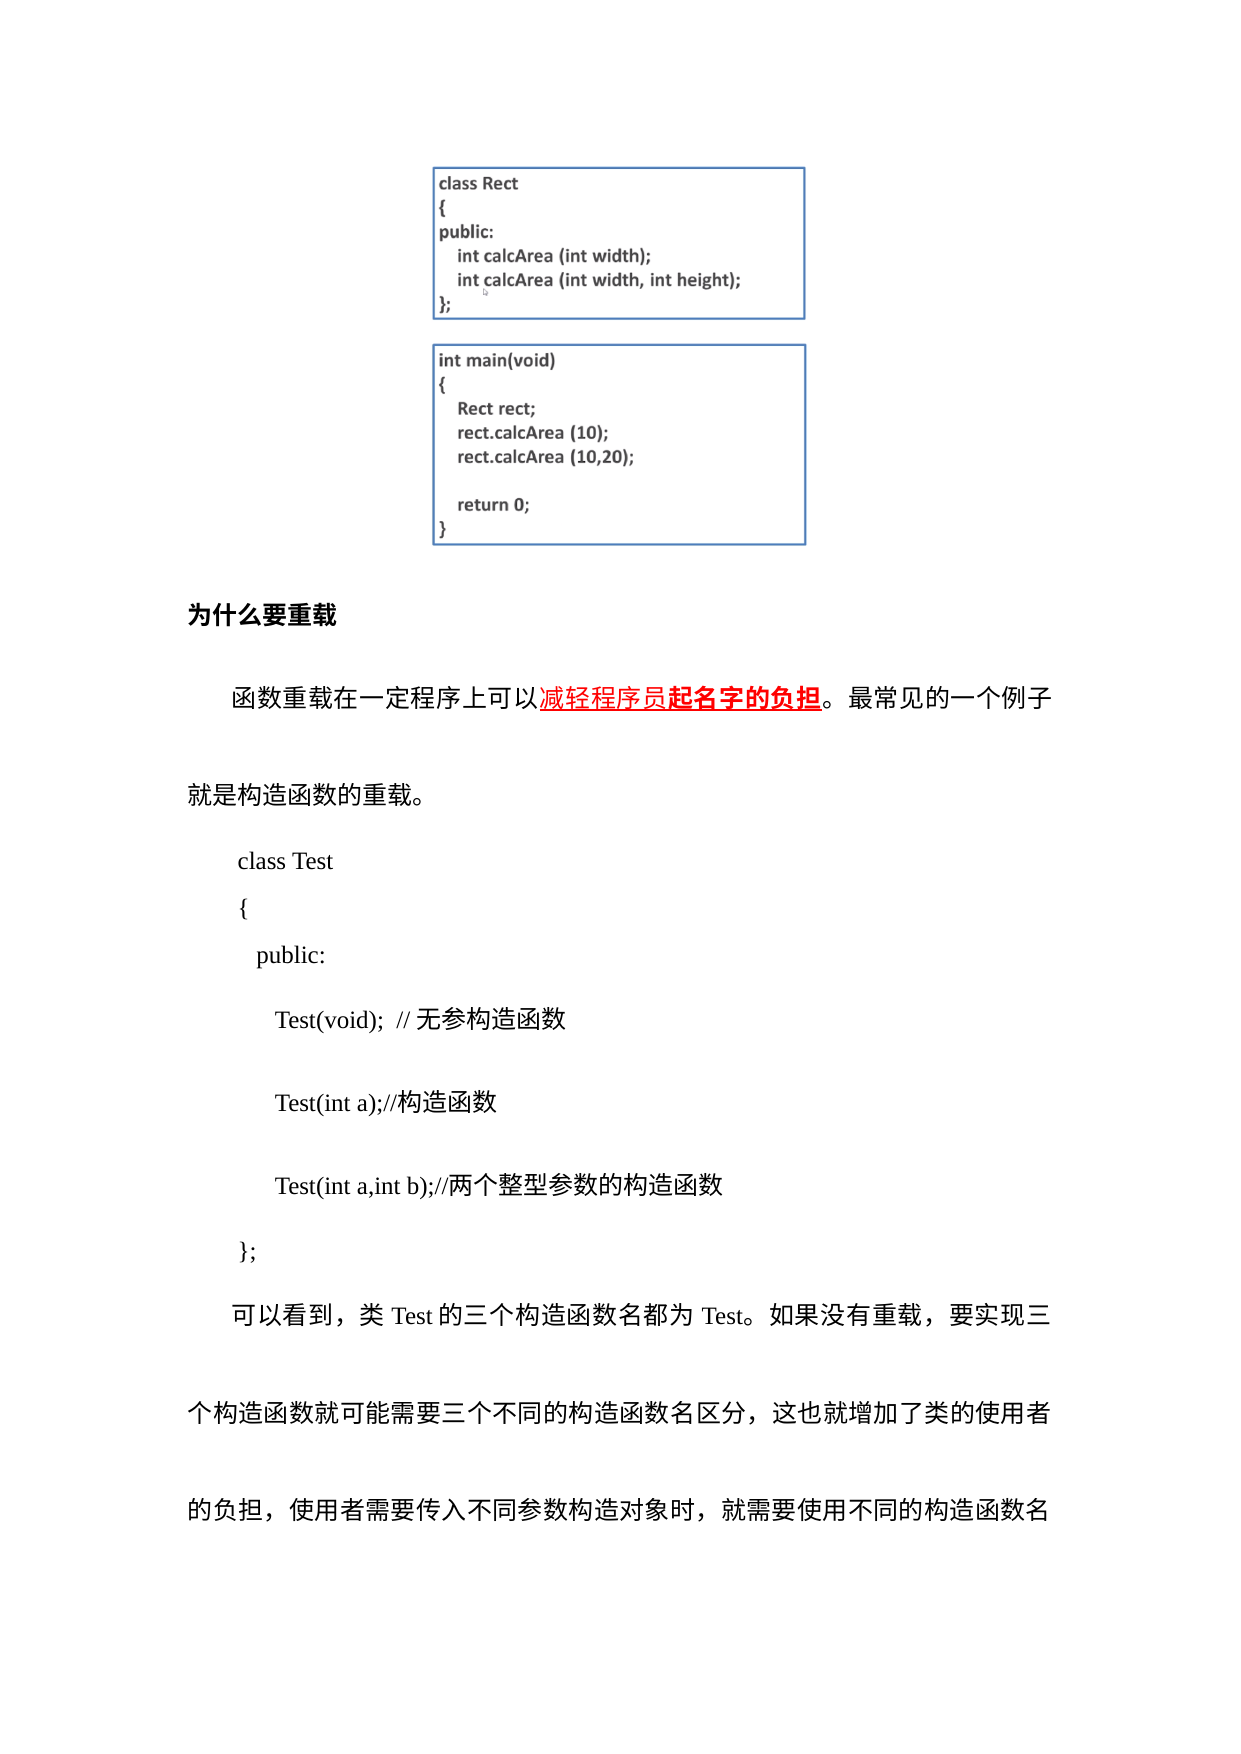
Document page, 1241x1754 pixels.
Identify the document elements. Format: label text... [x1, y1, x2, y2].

text 函数重载在一定程序上可以减轻程序员起名字的负担。最常见的一个例子就是构造函数的重载。 [187, 664, 1053, 826]
text Test(int a);//构造函数 [237, 1068, 1053, 1133]
text Test(int a,int b);//两个整型参数的构造函数 [237, 1151, 1053, 1216]
text public: [237, 938, 1053, 971]
picture [427, 338, 814, 552]
subtitle 为什么要重载 [187, 581, 1053, 646]
text { [237, 891, 1053, 924]
text }; [237, 1234, 1053, 1267]
text class Test [237, 844, 1053, 877]
picture [428, 162, 812, 324]
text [187, 1281, 1053, 1541]
text Test(void); // 无参构造函数 [237, 985, 1053, 1050]
